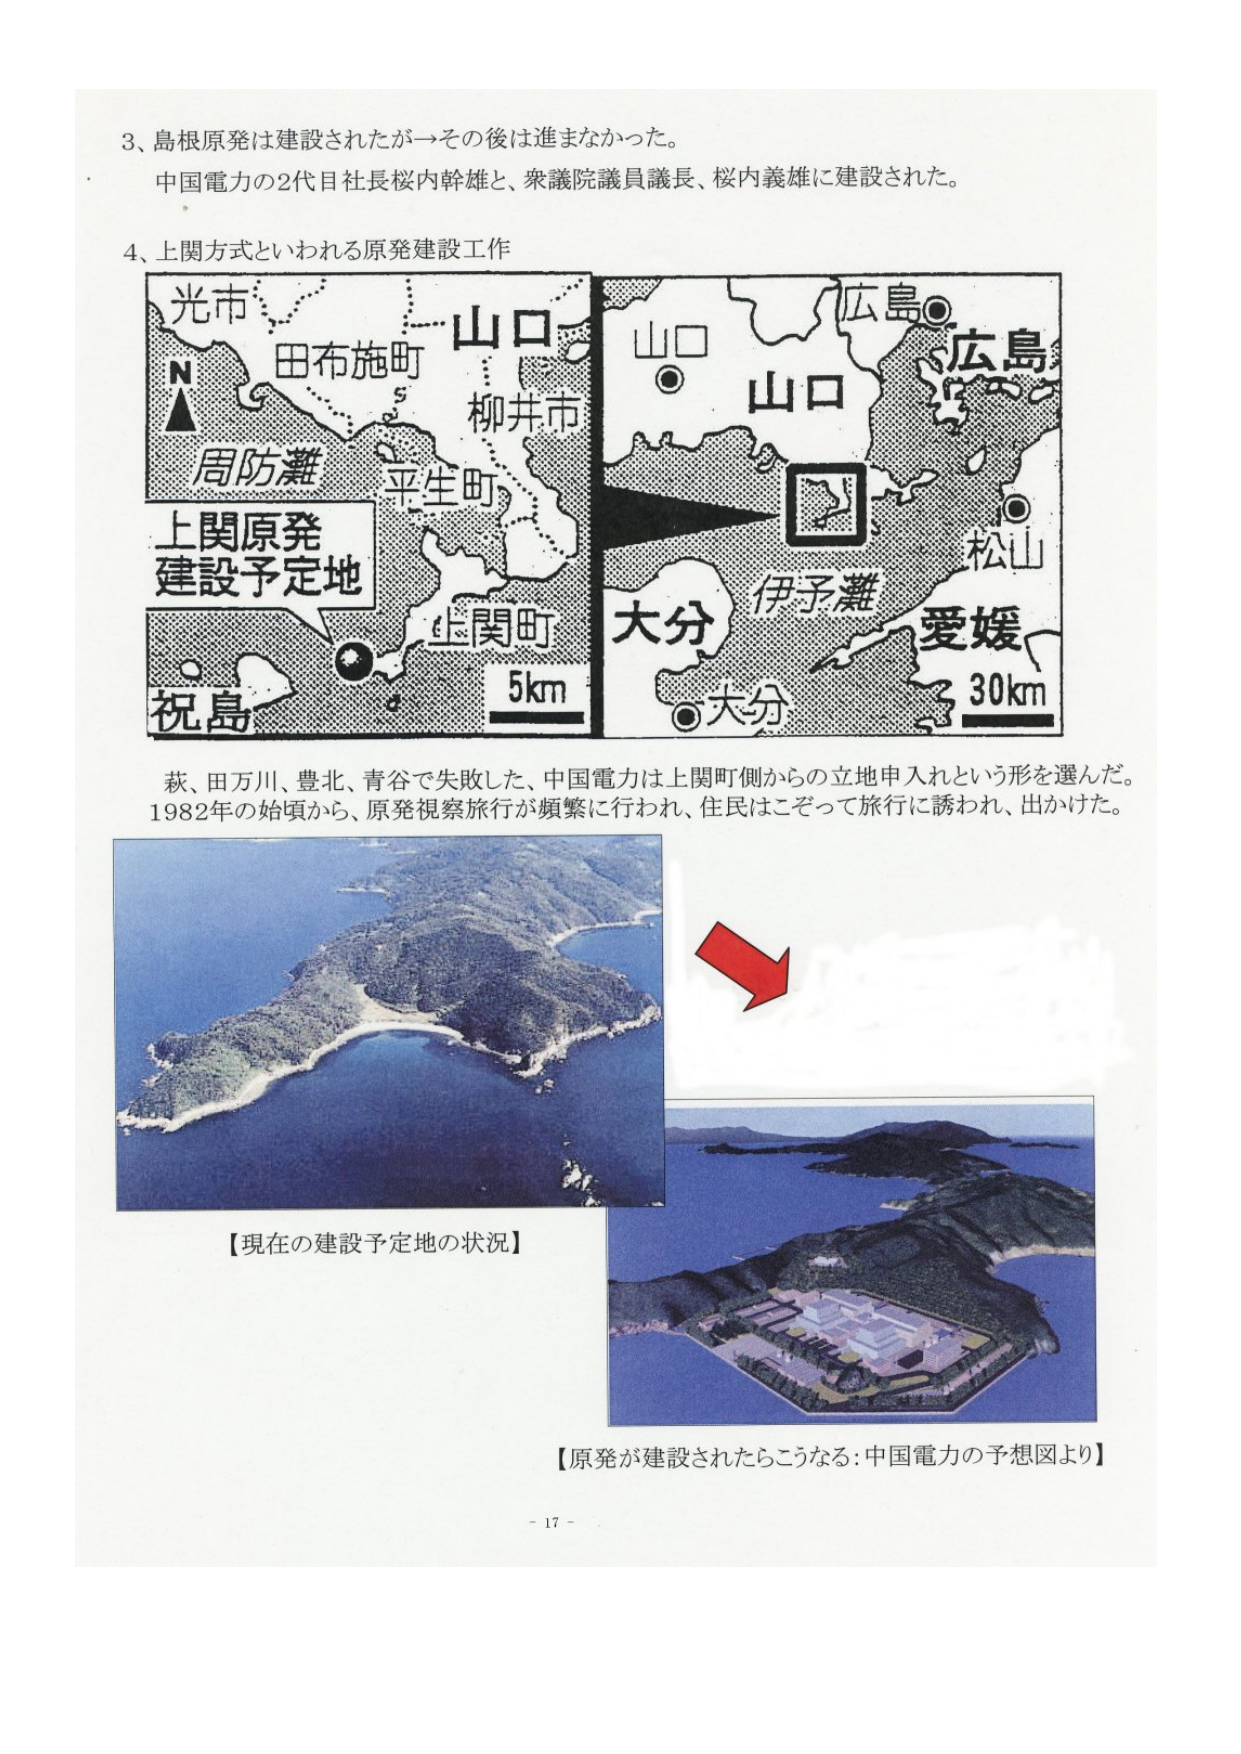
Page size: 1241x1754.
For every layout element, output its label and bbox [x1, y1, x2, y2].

picture [75, 89, 1157, 1567]
